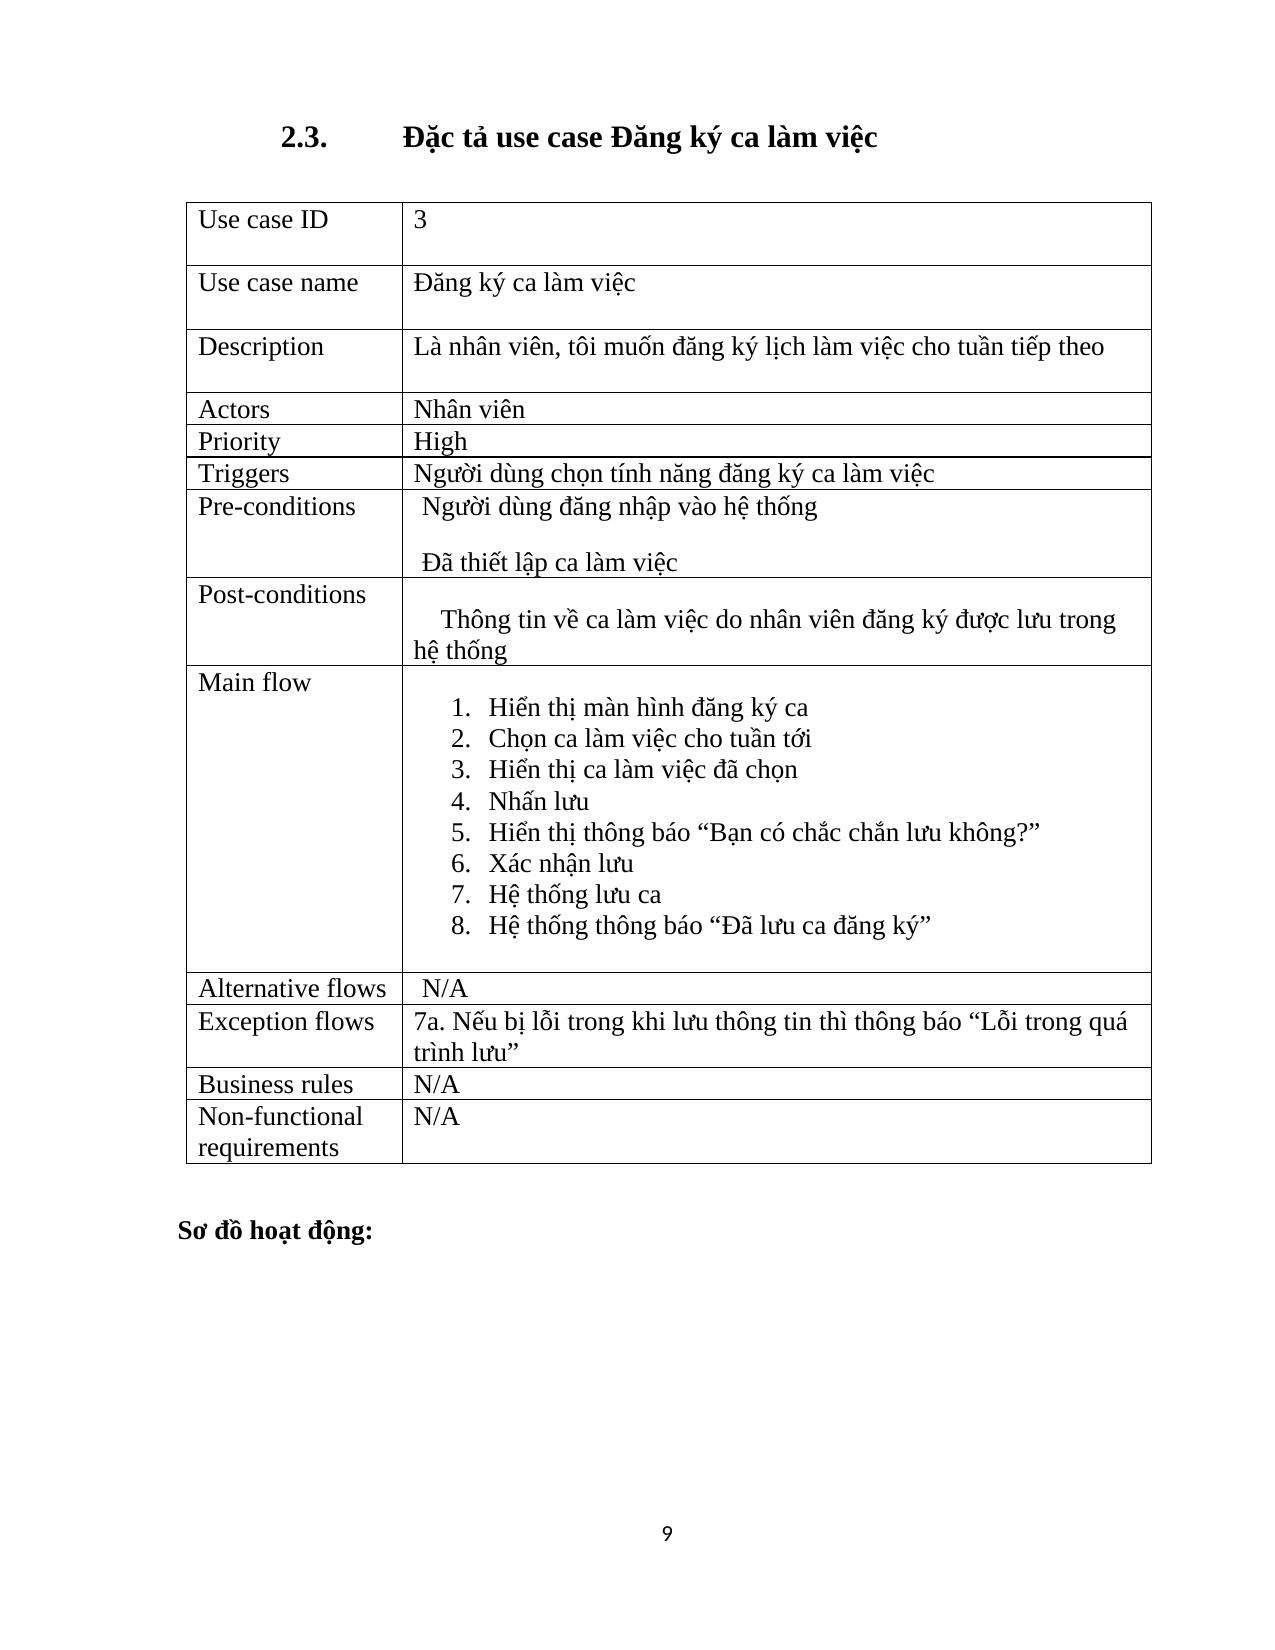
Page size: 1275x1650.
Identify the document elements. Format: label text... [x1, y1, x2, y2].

table_cell High [403, 425, 1151, 456]
text Sơ đồ hoạt động: [177, 1214, 1157, 1245]
table_cell Thông tin về ca làm việc do nhân viên đăng ký được lưu trong hệ thống [403, 578, 1151, 665]
table_cell Priority [187, 425, 402, 456]
table_header 3 [403, 203, 1151, 265]
table_cell Main flow [187, 666, 402, 972]
subtitle Đặc tả use case Đăng ký ca làm việc [281, 118, 1157, 154]
table_cell Nhân viên [403, 393, 1151, 424]
table_cell Người dùng đăng nhập vào hệ thống Đã thiết lập ca làm việc [403, 490, 1151, 577]
table_header Use case ID [187, 203, 402, 265]
table_cell 7a. Nếu bị lỗi trong khi lưu thông tin thì thông báo “Lỗi trong quá trình lưu” [403, 1005, 1151, 1067]
table_cell Non-functional requirements [187, 1100, 402, 1163]
table_cell Alternative flows [187, 973, 402, 1004]
table_cell N/A [403, 1100, 1151, 1163]
table_cell Exception flows [187, 1005, 402, 1067]
table_cell Pre-conditions [187, 490, 402, 577]
table_cell N/A [403, 1068, 1151, 1099]
table_cell Post-conditions [187, 578, 402, 665]
table_cell Actors [187, 393, 402, 424]
table_cell Là nhân viên, tôi muốn đăng ký lịch làm việc cho tuần tiếp theo [403, 330, 1151, 392]
table_cell Người dùng chọn tính năng đăng ký ca làm việc [403, 458, 1151, 488]
table_cell Business rules [187, 1068, 402, 1099]
table_cell Description [187, 330, 402, 392]
table_cell Đăng ký ca làm việc [403, 266, 1151, 329]
table_cell N/A [403, 973, 1151, 1004]
table_cell Triggers [187, 458, 402, 488]
table_cell Hiển thị màn hình đăng ký ca Chọn ca làm việc cho tuần tới Hiển thị ca làm việc đã chọn Nhấn lưu Hiển thị thông báo “Bạn có chắc chắn lưu không?” Xác nhận lưu Hệ thống lưu ca Hệ thống thông báo “Đã lưu ca đăng ký” [403, 666, 1151, 972]
table_cell Use case name [187, 266, 402, 329]
